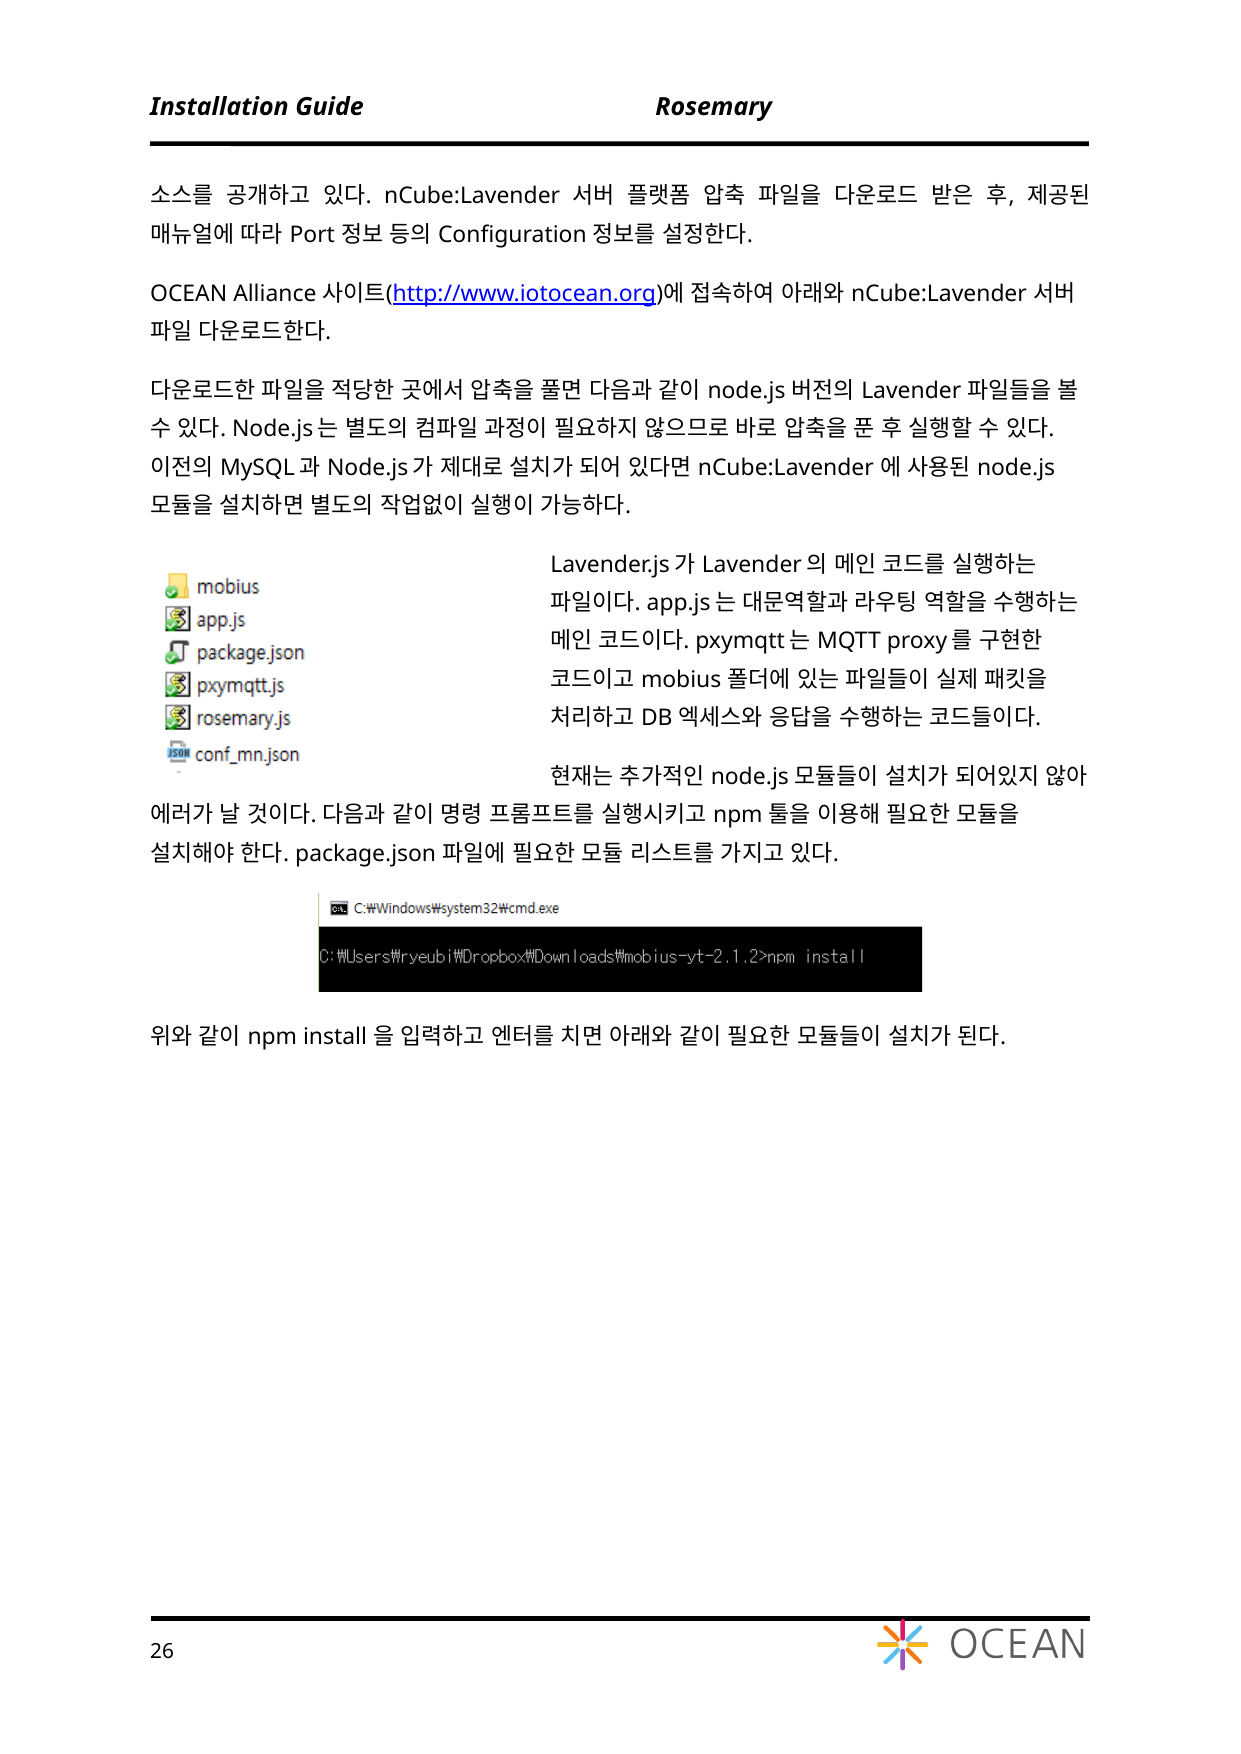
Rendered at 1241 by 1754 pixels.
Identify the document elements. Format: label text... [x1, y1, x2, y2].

text 위와 같이 npm install 을 입력하고 엔터를 치면 아래와 같이 필요한 모듈들이 설치가 된다. [150, 1017, 1090, 1051]
text 현재는 추가적인 node.js 모듈들이 설치가 되어있지 않아 에러가 날 것이다. 다음과 같이 명령 프롬프트를 실행시키고 npm 툴을 이용해 필요한 모듈을 설치해야 한다. package.json 파일에 필요한 모듈 리스트를 가지고 있다. [150, 758, 1090, 868]
picture [318, 893, 923, 992]
text OCEAN Alliance 사이트(http://www.iotocean.org)에 접속하여 아래와 nCube:Lavender 서버 파일 다운로드한다. [150, 274, 1090, 346]
text 다운로드한 파일을 적당한 곳에서 압축을 풀면 다음과 같이 node.js 버전의 Lavender 파일들을 볼 수 있다. Node.js는 별도의 컴파일 과정이 필요하지 않으므로 바로 압축을 푼 후 실행할 수 있다. 이전의 MySQL과 Node.js가 제대로 설치가 되어 있다면 nCube:Lavender 에 사용된 node.js 모듈을 설치하면 별도의 작업없이 실행이 가능하다. [150, 372, 1090, 520]
picture [873, 1612, 1092, 1678]
picture [150, 561, 532, 773]
